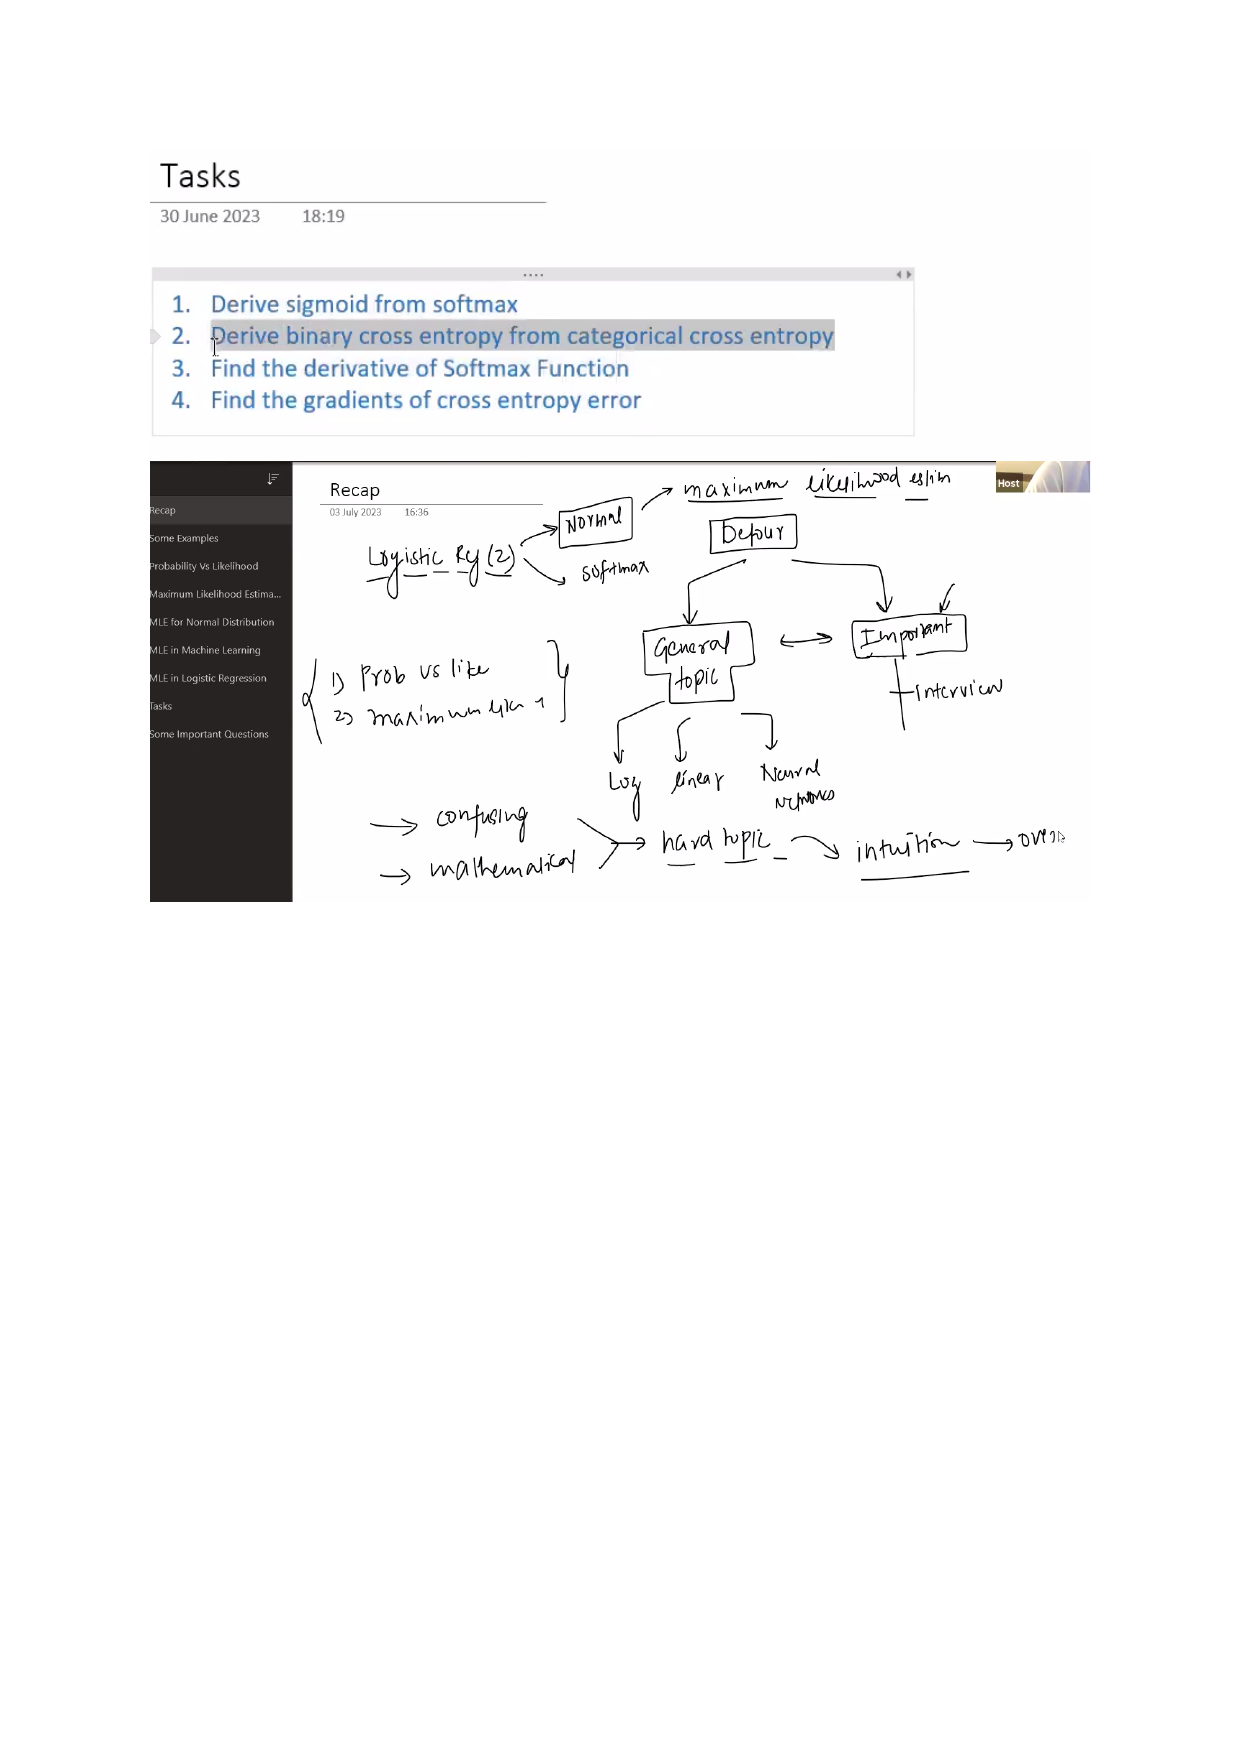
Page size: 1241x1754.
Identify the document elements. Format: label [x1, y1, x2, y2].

picture [150, 461, 1091, 902]
picture [150, 150, 1091, 460]
